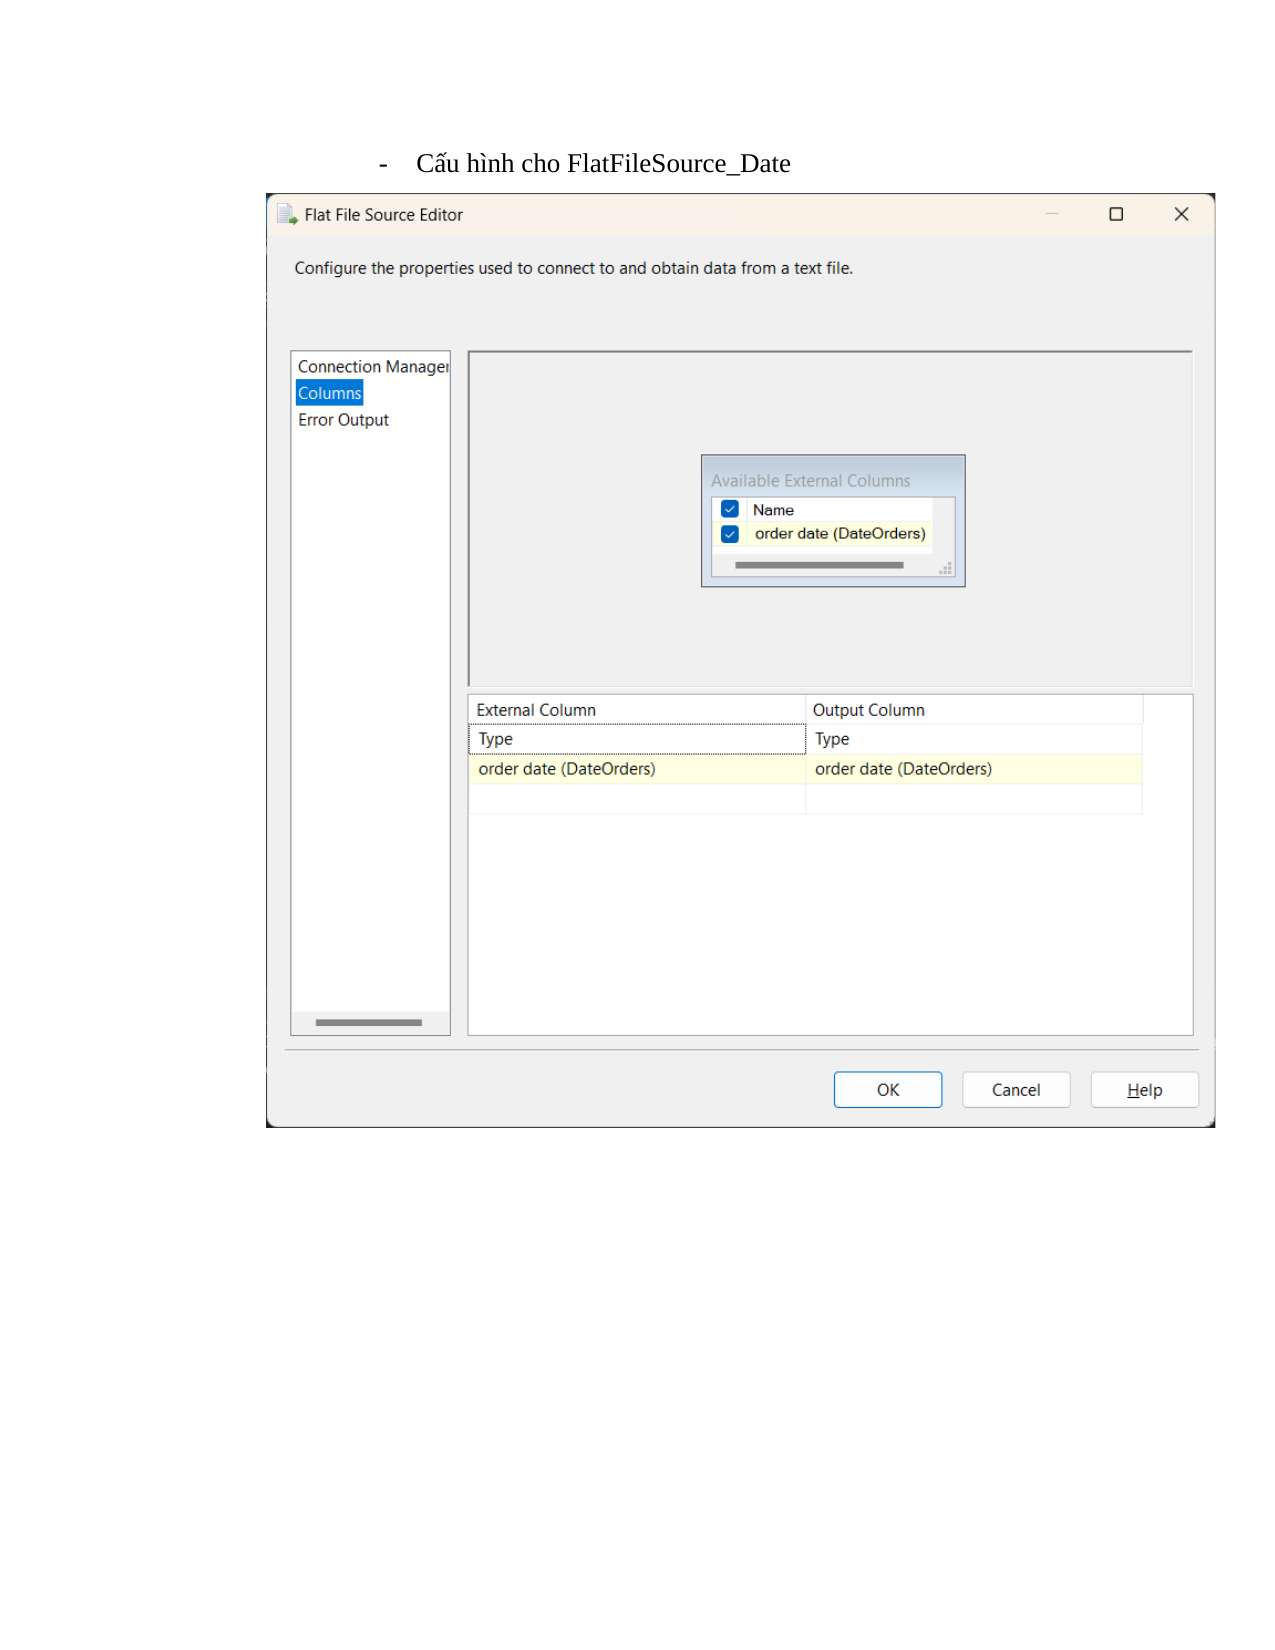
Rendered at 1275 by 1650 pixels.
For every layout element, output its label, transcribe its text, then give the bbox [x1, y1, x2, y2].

picture [266, 193, 1216, 1128]
list Cấu hình cho FlatFileSource_Date [378, 147, 1156, 178]
